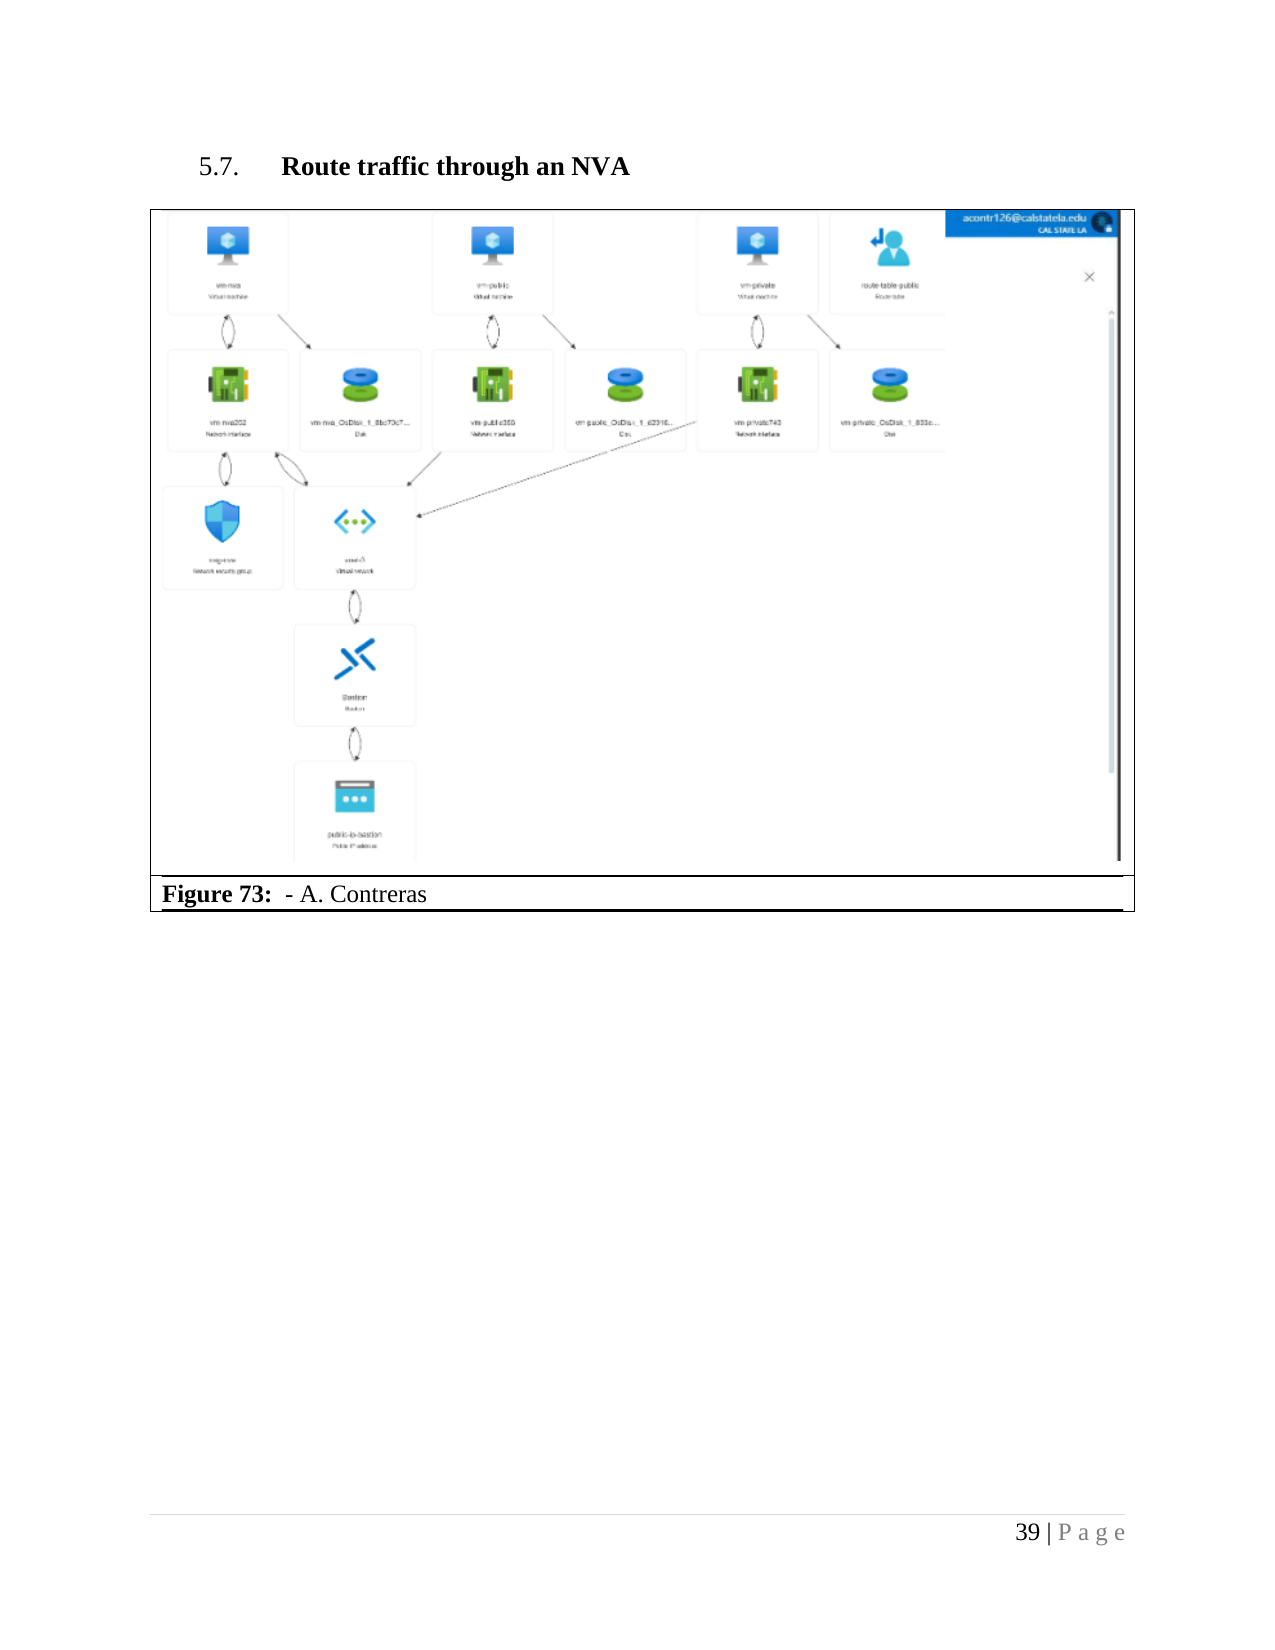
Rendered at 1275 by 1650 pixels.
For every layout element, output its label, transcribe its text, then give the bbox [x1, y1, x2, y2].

subtitle Route traffic through an NVA [199, 150, 1125, 181]
table_cell Figure 73: - A. Contreras [151, 876, 1134, 911]
picture [161, 210, 1122, 861]
table_header [151, 210, 1134, 874]
